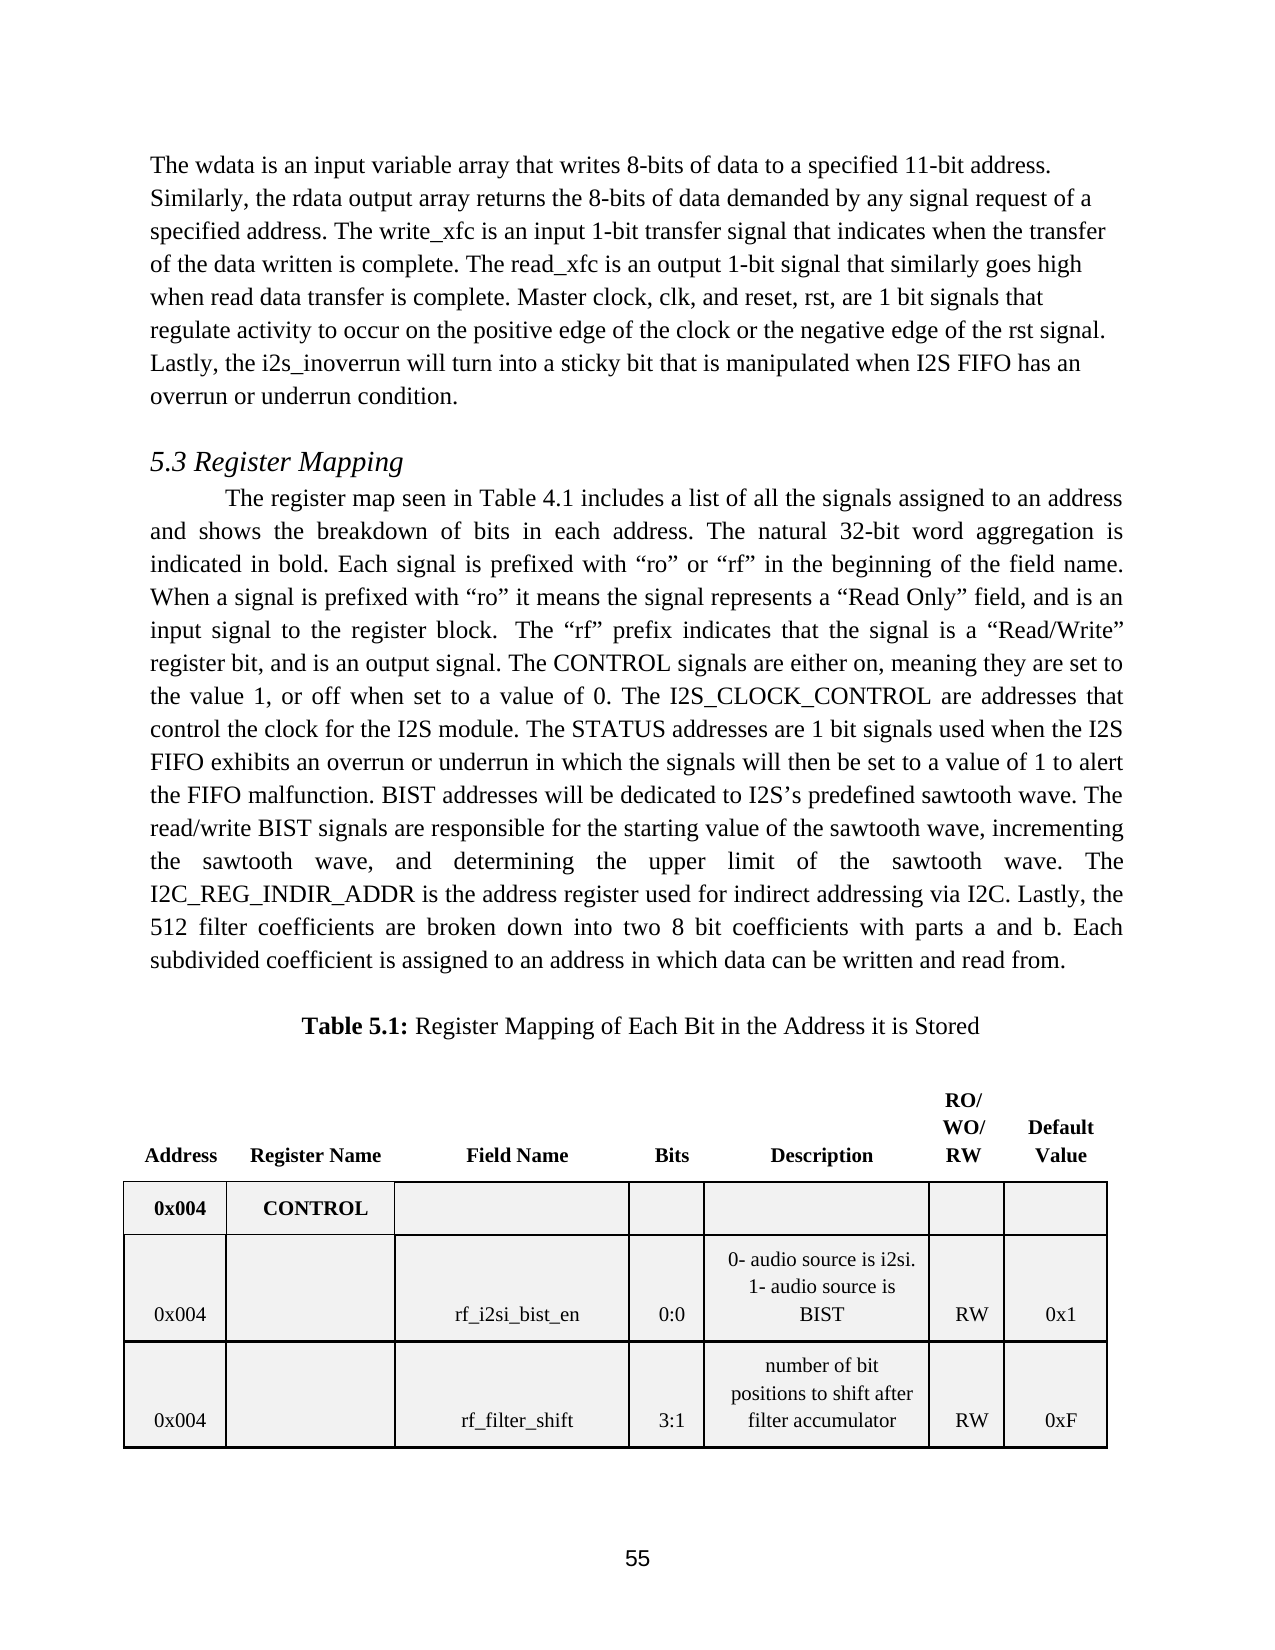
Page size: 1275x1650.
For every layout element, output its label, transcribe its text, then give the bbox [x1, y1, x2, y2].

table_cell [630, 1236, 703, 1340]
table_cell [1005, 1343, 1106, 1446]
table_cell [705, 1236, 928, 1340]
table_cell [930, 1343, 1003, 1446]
text 5.3 Register Mapping [150, 444, 1125, 478]
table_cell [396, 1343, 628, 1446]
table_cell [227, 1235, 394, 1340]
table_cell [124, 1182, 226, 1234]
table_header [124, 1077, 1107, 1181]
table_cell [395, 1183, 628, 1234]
text Table 5.1: Register Mapping of Each Bit in the Address it is Stored [150, 1011, 1125, 1040]
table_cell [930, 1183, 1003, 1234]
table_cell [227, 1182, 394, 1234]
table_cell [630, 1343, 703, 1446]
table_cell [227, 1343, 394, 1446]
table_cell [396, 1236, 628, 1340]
text The wdata is an input variable array that writes 8-bits of data to a specified 11-bit address. Similarly, the rdata output array returns the 8-bits of data demanded by any signal request of a specified address. The write_xfc is an input 1-bit transfer signal that indicates when the transfer of the data written is complete. The read_xfc is an output 1-bit signal that similarly goes high when read data transfer is complete. Master clock, clk, and reset, rst, are 1 bit signals that regulate activity to occur on the positive edge of the clock or the negative edge of the rst signal. Lastly, the i2s_inoverrun will turn into a sticky bit that is manipulated when I2S FIFO has an overrun or underrun condition. [150, 150, 1125, 410]
text The register map seen in Table 4.1 includes a list of all the signals assigned to an address and shows the breakdown of bits in each address. The natural 32-bit word aggregation is indicated in bold. Each signal is prefixed with “ro” or “rf” in the beginning of the field name. When a signal is prefixed with “ro” it means the signal represents a “Read Only” field, and is an input signal to the register block. The “rf” prefix indicates that the signal is a “Read/Write” register bit, and is an output signal. The CONTROL signals are either on, meaning they are set to the value 1, or off when set to a value of 0. The I2S_CLOCK_CONTROL are addresses that control the clock for the I2S module. The STATUS addresses are 1 bit signals used when the I2S FIFO exhibits an overrun or underrun in which the signals will then be set to a value of 1 to alert the FIFO malfunction. BIST addresses will be dedicated to I2S’s predefined sawtooth wave. The read/write BIST signals are responsible for the starting value of the sawtooth wave, incrementing the sawtooth wave, and determining the upper limit of the sawtooth wave. The I2C_REG_INDIR_ADDR is the address register used for indirect addressing via I2C. Lastly, the 512 filter coefficients are broken down into two 8 bit coefficients with parts a and b. Each subdivided coefficient is assigned to an address in which data can be written and read from. [150, 483, 1125, 974]
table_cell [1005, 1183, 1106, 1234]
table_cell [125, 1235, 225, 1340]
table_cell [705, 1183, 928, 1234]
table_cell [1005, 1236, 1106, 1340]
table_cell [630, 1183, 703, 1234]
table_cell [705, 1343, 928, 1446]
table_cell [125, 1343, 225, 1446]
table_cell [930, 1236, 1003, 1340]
